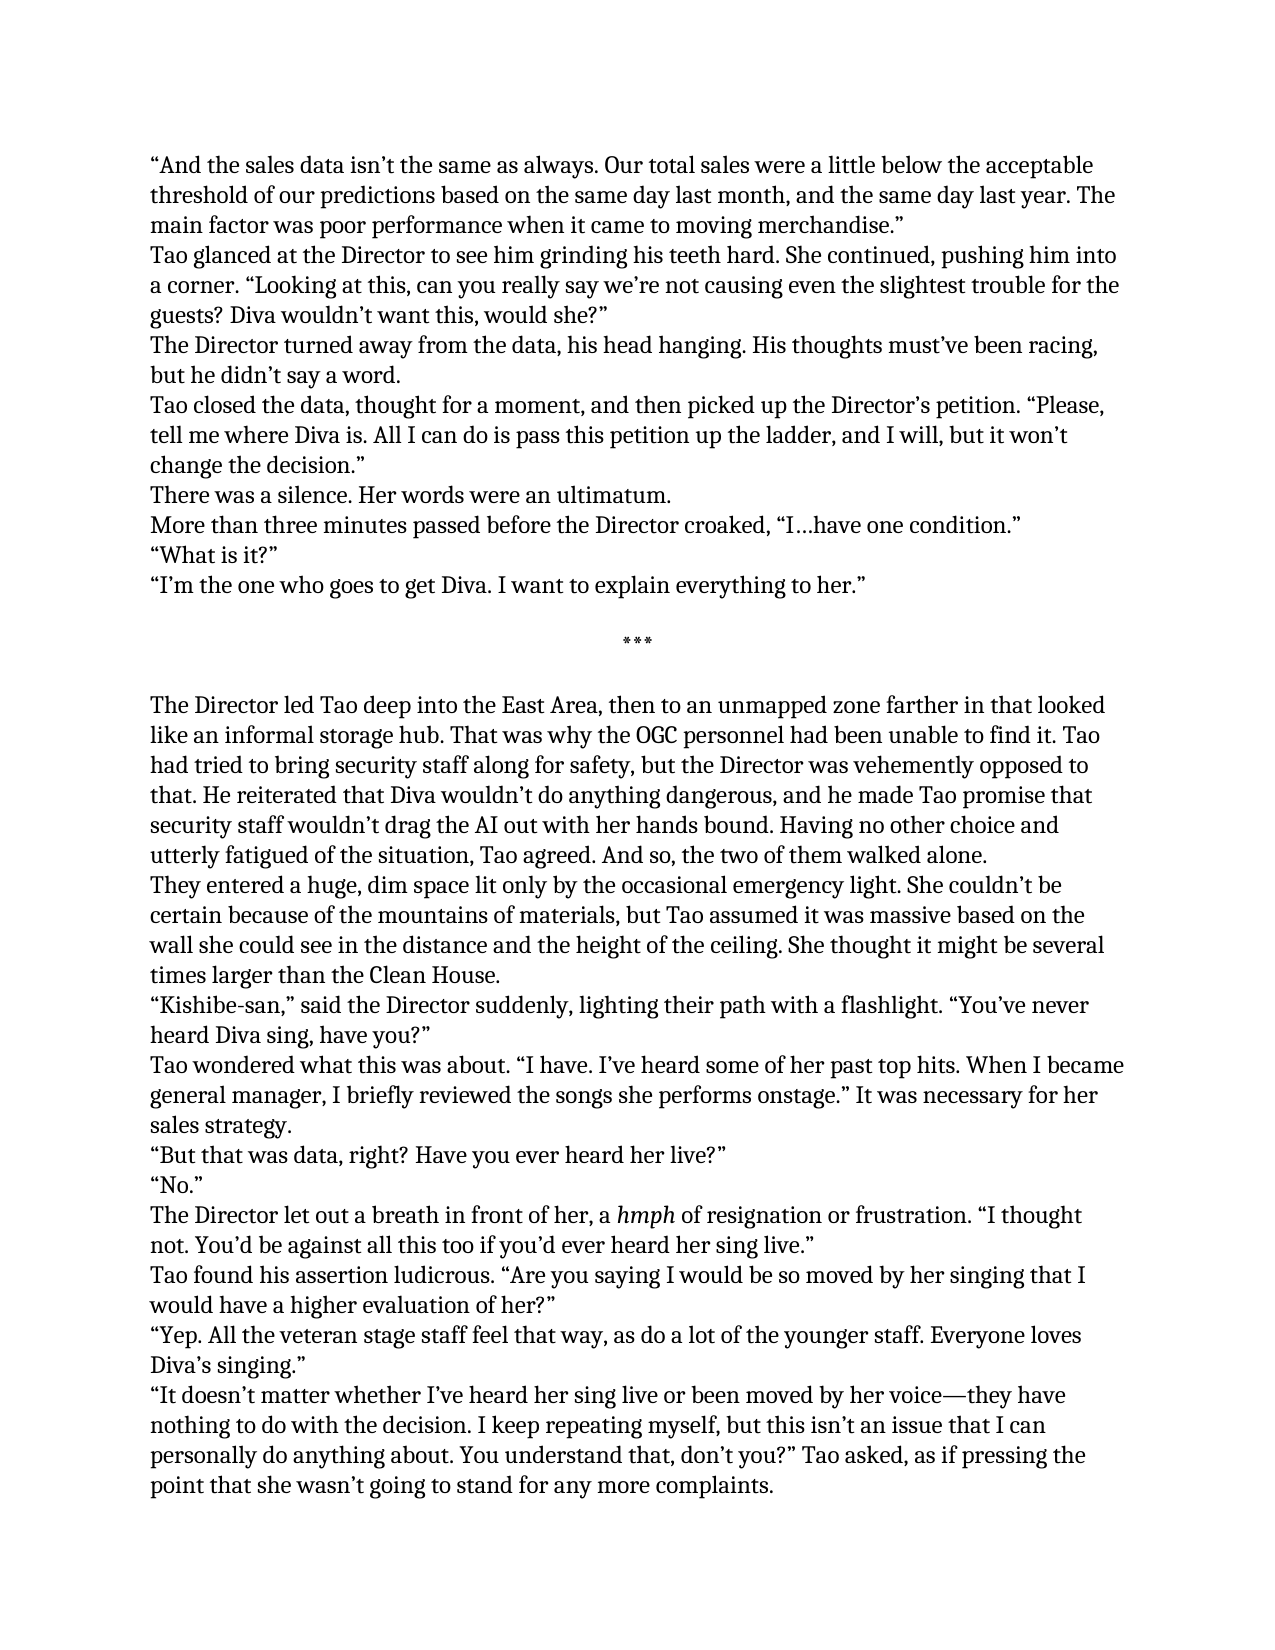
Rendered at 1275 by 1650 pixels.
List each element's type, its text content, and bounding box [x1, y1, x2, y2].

text “What is it?” [150, 540, 1125, 570]
text Tao wondered what this was about. “I have. I’ve heard some of her past top hits. When I became general manager, I briefly reviewed the songs she performs onstage.” It was necessary for her sales strategy. [150, 1050, 1125, 1140]
text “Yep. All the veteran stage staff feel that way, as do a lot of the younger staff. Everyone loves Diva’s singing.” [150, 1320, 1125, 1380]
text Tao closed the data, thought for a moment, and then picked up the Director’s petition. “Please, tell me where Diva is. All I can do is pass this petition up the ladder, and I will, but it won’t change the decision.” [150, 390, 1125, 480]
text More than three minutes passed before the Director croaked, “I…have one condition.” [150, 510, 1125, 540]
text The Director led Tao deep into the East Area, then to an unmapped zone farther in that looked like an informal storage hub. That was why the OGC personnel had been unable to find it. Tao had tried to bring security staff along for safety, but the Director was vehemently opposed to that. He reiterated that Diva wouldn’t do anything dangerous, and he made Tao promise that security staff wouldn’t drag the AI out with her hands bound. Having no other choice and utterly fatigued of the situation, Tao agreed. And so, the two of them walked alone. [150, 690, 1125, 870]
text “And the sales data isn’t the same as always. Our total sales were a little below the acceptable threshold of our predictions based on the same day last month, and the same day last year. The main factor was poor performance when it came to moving merchandise.” [150, 150, 1125, 240]
text “But that was data, right? Have you ever heard her live?” [150, 1140, 1125, 1170]
text “It doesn’t matter whether I’ve heard her sing live or been moved by her voice—they have nothing to do with the decision. I keep repeating myself, but this isn’t an issue that I can personally do anything about. You understand that, don’t you?” Tao asked, as if pressing the point that she wasn’t going to stand for any more complaints. [150, 1380, 1125, 1500]
text They entered a huge, dim space lit only by the occasional emergency light. She couldn’t be certain because of the mountains of materials, but Tao assumed it was massive based on the wall she could see in the distance and the height of the ceiling. She thought it might be several times larger than the Clean House. [150, 870, 1125, 990]
text Tao glanced at the Director to see him grinding his teeth hard. She continued, pushing him into a corner. “Looking at this, can you really say we’re not causing even the slightest trouble for the guests? Diva wouldn’t want this, would she?” [150, 240, 1125, 330]
text The Director turned away from the data, his head hanging. His thoughts must’ve been racing, but he didn’t say a word. [150, 330, 1125, 390]
text “No.” [150, 1170, 1125, 1200]
text Tao found his assertion ludicrous. “Are you saying I would be so moved by her singing that I would have a higher evaluation of her?” [150, 1260, 1125, 1320]
text *** [150, 630, 1125, 660]
text “Kishibe-san,” said the Director suddenly, lighting their path with a flashlight. “You’ve never heard Diva sing, have you?” [150, 990, 1125, 1050]
text “I’m the one who goes to get Diva. I want to explain everything to her.” [150, 570, 1125, 600]
text There was a silence. Her words were an ultimatum. [150, 480, 1125, 510]
text The Director let out a breath in front of her, a hmph of resignation or frustration. “I thought not. You’d be against all this too if you’d ever heard her sing live.” [150, 1200, 1125, 1260]
